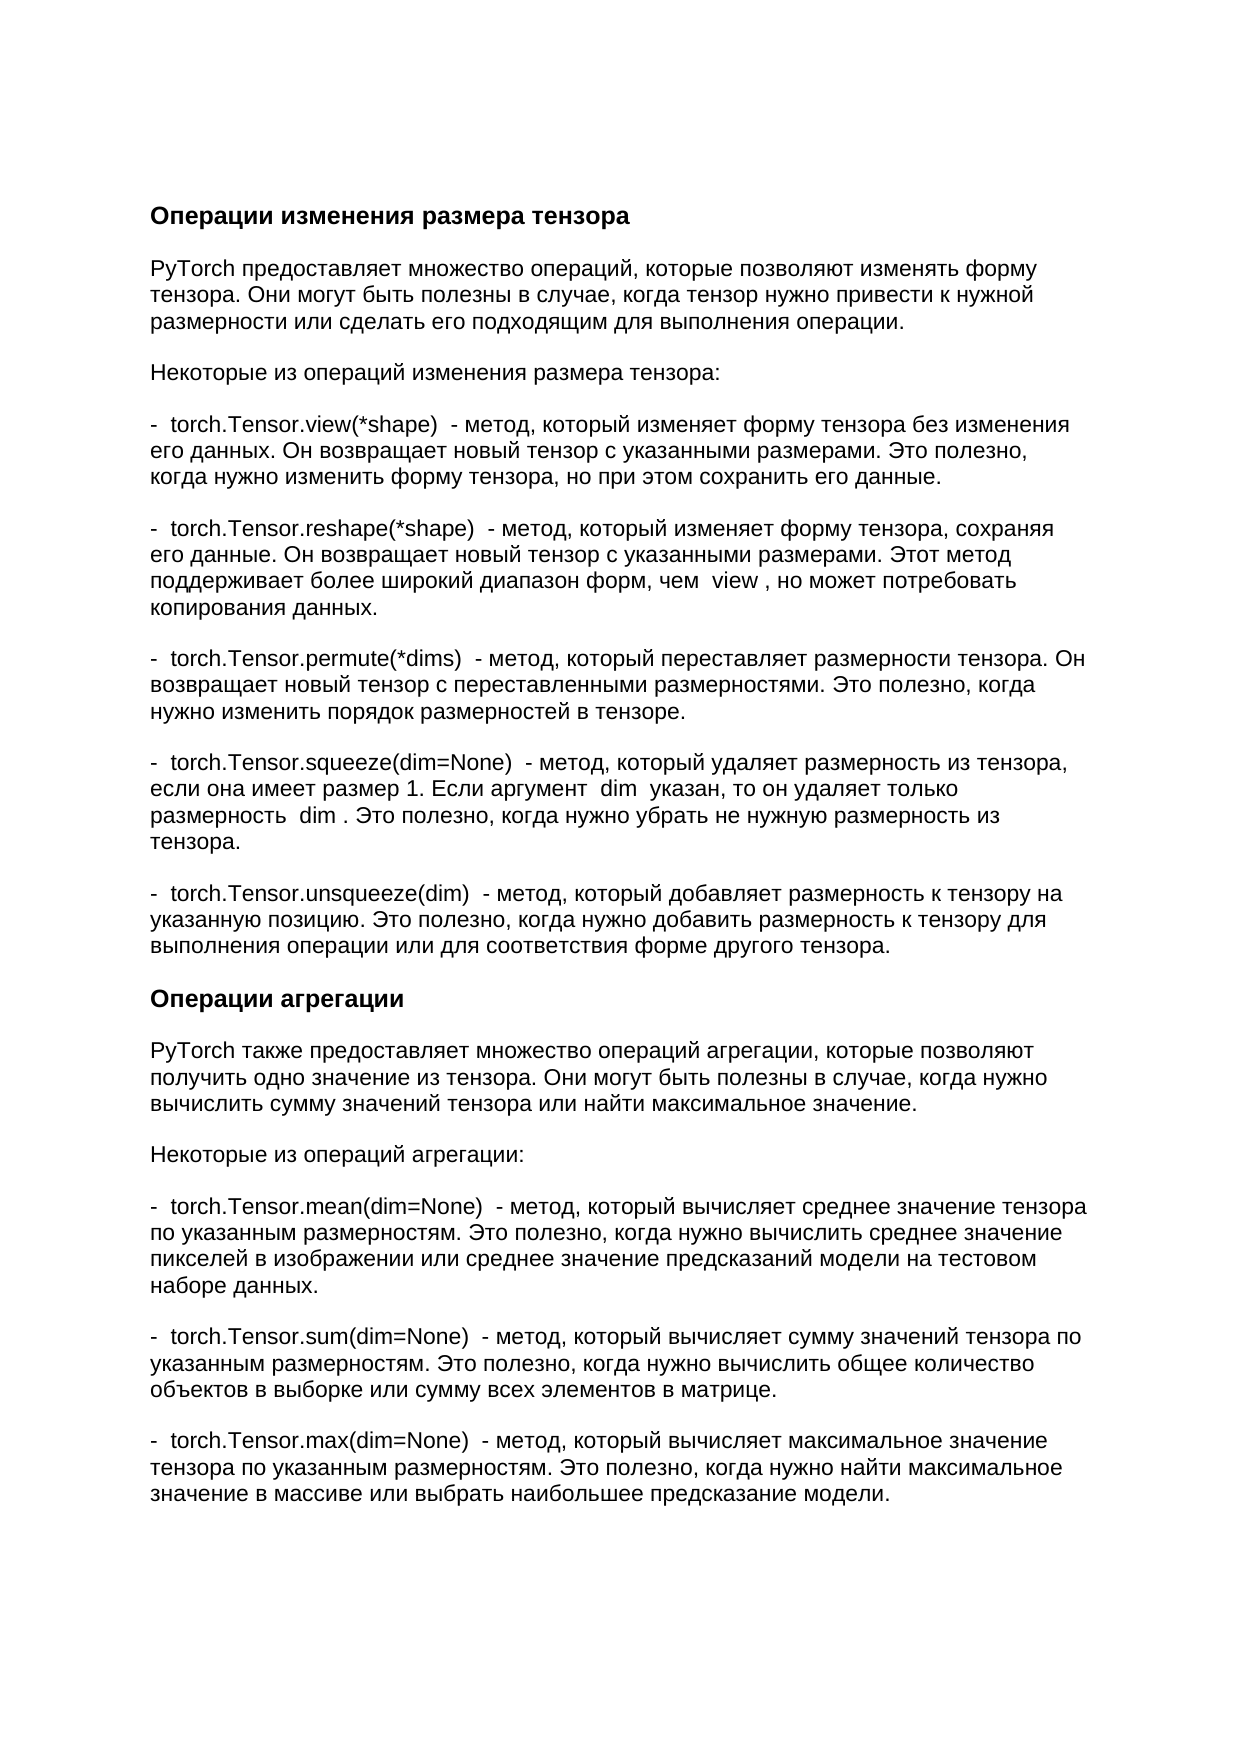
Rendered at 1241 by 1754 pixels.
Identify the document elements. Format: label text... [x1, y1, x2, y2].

text - torch.Tensor.sum(dim=None) - метод, который вычисляет сумму значений тензора по указанным размерностям. Это полезно, когда нужно вычислить общее количество объектов в выборке или сумму всех элементов в матрице. [150, 1323, 1090, 1402]
text - torch.Tensor.unsqueeze(dim) - метод, который добавляет размерность к тензору на указанную позицию. Это полезно, когда нужно добавить размерность к тензору для выполнения операции или для соответствия форме другого тензора. [150, 879, 1090, 958]
text Некоторые из операций агрегации: [150, 1141, 1090, 1168]
text - torch.Tensor.reshape(*shape) - метод, который изменяет форму тензора, сохраняя его данные. Он возвращает новый тензор с указанными размерами. Этот метод поддерживает более широкий диапазон форм, чем view , но может потребовать копирования данных. [150, 514, 1090, 620]
text - torch.Tensor.view(*shape) - метод, который изменяет форму тензора без изменения его данных. Он возвращает новый тензор с указанными размерами. Это полезно, когда нужно изменить форму тензора, но при этом сохранить его данные. [150, 411, 1090, 489]
text Некоторые из операций изменения размера тензора: [150, 359, 1090, 386]
text - torch.Tensor.squeeze(dim=None) - метод, который удаляет размерность из тензора, если она имеет размер 1. Если аргумент dim указан, то он удаляет только размерность dim . Это полезно, когда нужно убрать не нужную размерность из тензора. [150, 749, 1090, 854]
subtitle Операции агрегации [150, 983, 1090, 1012]
text - torch.Tensor.permute(*dims) - метод, который переставляет размерности тензора. Он возвращает новый тензор с переставленными размерностями. Это полезно, когда нужно изменить порядок размерностей в тензоре. [150, 645, 1090, 724]
text PyTorch предоставляет множество операций, которые позволяют изменять форму тензора. Они могут быть полезны в случае, когда тензор нужно привести к нужной размерности или сделать его подходящим для выполнения операции. [150, 255, 1090, 334]
text - torch.Tensor.mean(dim=None) - метод, который вычисляет среднее значение тензора по указанным размерностям. Это полезно, когда нужно вычислить среднее значение пикселей в изображении или среднее значение предсказаний модели на тестовом наборе данных. [150, 1193, 1090, 1298]
subtitle Операции изменения размера тензора [150, 201, 1090, 230]
text - torch.Tensor.max(dim=None) - метод, который вычисляет максимальное значение тензора по указанным размерностям. Это полезно, когда нужно найти максимальное значение в массиве или выбрать наибольшее предсказание модели. [150, 1427, 1090, 1506]
text PyTorch также предоставляет множество операций агрегации, которые позволяют получить одно значение из тензора. Они могут быть полезны в случае, когда нужно вычислить сумму значений тензора или найти максимальное значение. [150, 1037, 1090, 1116]
